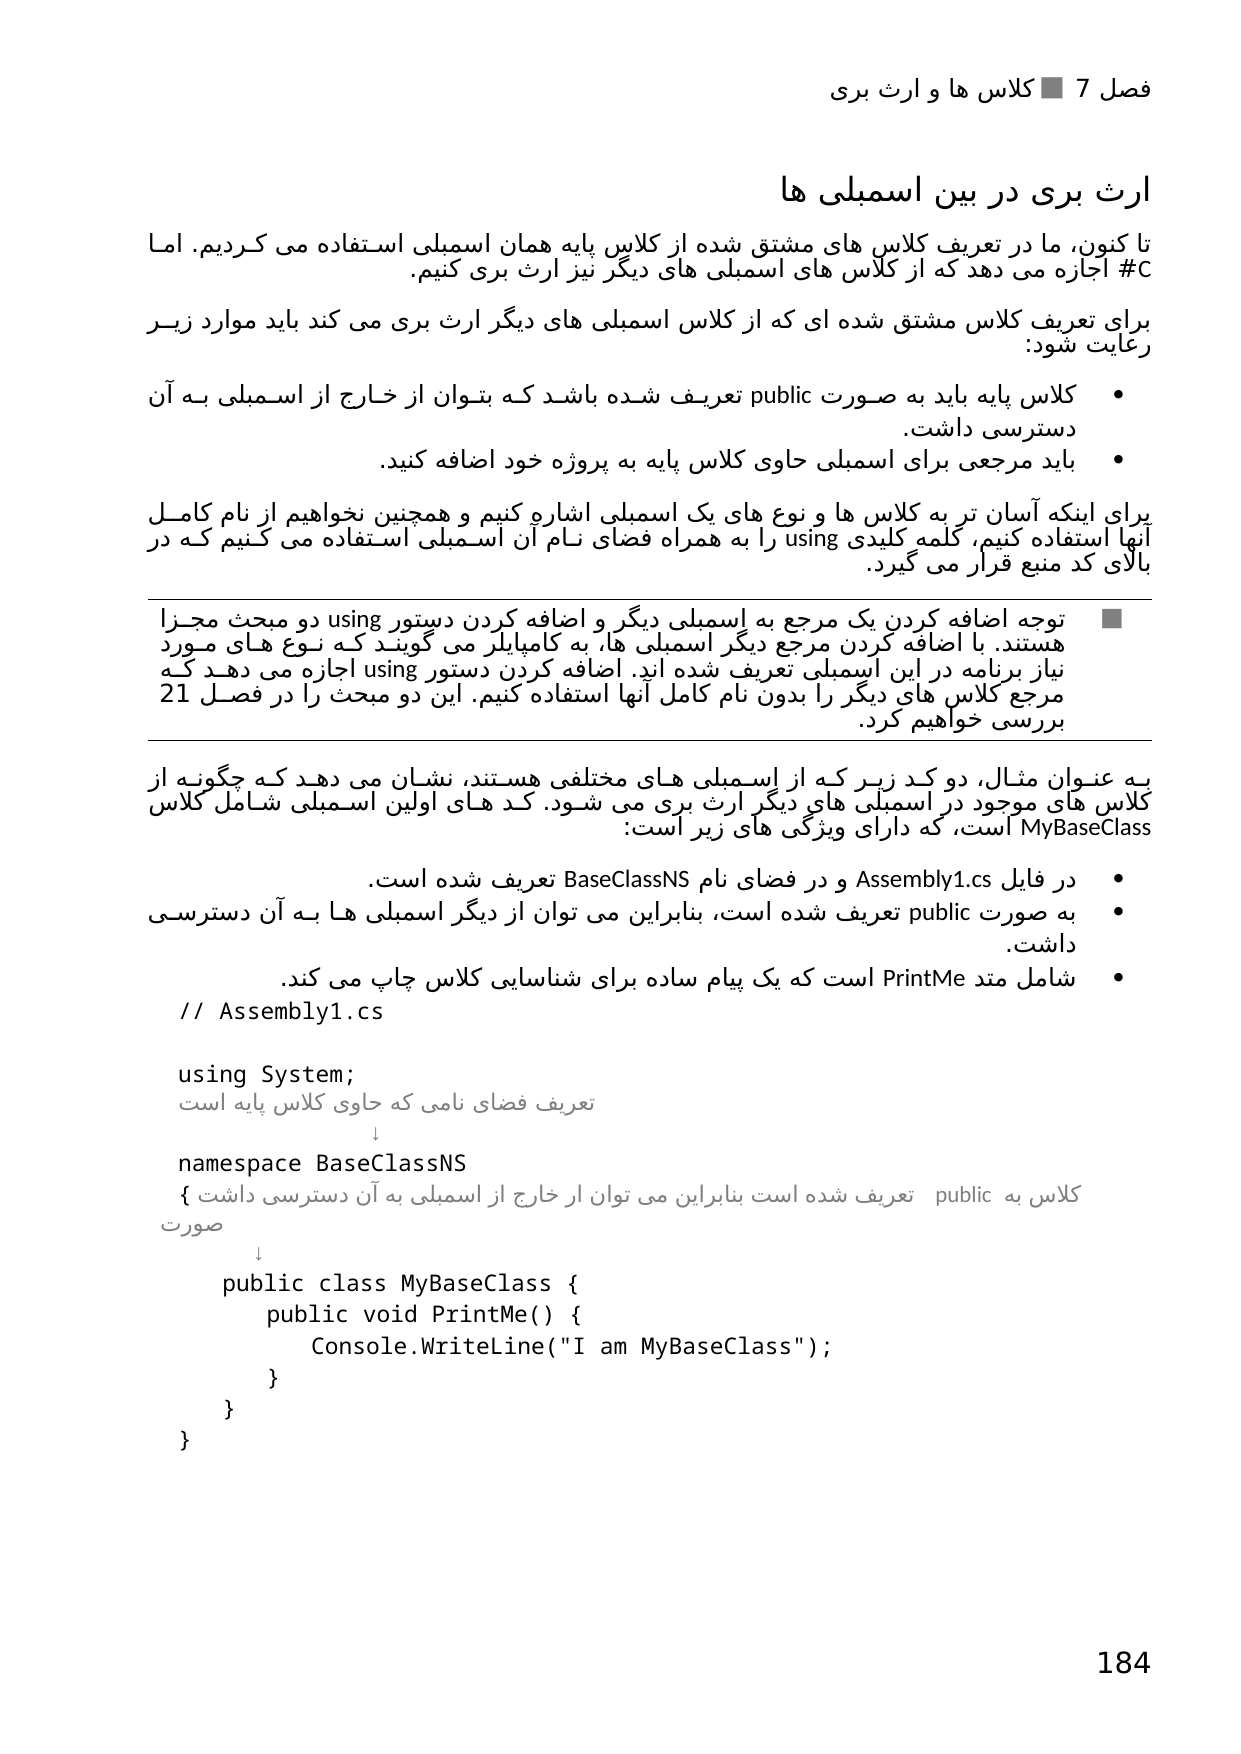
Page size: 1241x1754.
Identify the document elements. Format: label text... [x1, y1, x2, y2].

text به عنوان مثال، دو کد زیر که از اسمبلی های مختلفی هستند، نشان می دهد که چگونه از کلاس های موجود در اسمبلی های دیگر ارث بری می شود. کد های اولین اسمبلی شامل کلاس MyBaseClass است، که دارای ویژگی های زیر است: [148, 766, 1152, 842]
table_header // Assembly1.cs using System; تعریف فضای نامی که حاوی کلاس پایه است ↓ namespace BaseClassNS { تعریف شده است بنابراین می توان ار خارج از اسمبلی به آن دسترسی داشت public کلاس به صورت ↓ public class MyBaseClass { public void PrintMe() { Console.WriteLine("I am MyBaseClass"); } } } [148, 995, 1152, 1454]
text تا کنون، ما در تعریف کلاس های مشتق شده از کلاس پایه همان اسمبلی استفاده می کردیم. اما C# اجازه می دهد که از کلاس های اسمبلی های دیگر نیز ارث بری کنیم. [148, 233, 1152, 284]
text در فایل Assembly1.cs و در فضای نام BaseClassNS تعریف شده است. [148, 863, 1114, 893]
table_header توجه اضافه کردن یک مرجع به اسمبلی دیگر و اضافه کردن دستور using دو مبحث مجزا هستند. با اضافه کردن مرجع دیگر اسمبلی ها، به کامپایلر می گویند که نوع های مورد نیاز برنامه در این اسمبلی تعریف شده اند. اضافه کردن دستور using اجازه می دهد که مرجع کلاس های دیگر را بدون نام کامل آنها استفاده کنیم. این دو مبحث را در فصل 21 بررسی خواهیم کرد. [148, 600, 1152, 740]
text به صورت public تعریف شده است، بنابراین می توان از دیگر اسمبلی ها به آن دسترسی داشت. [148, 896, 1114, 959]
text شامل متد PrintMe است که یک پیام ساده برای شناسایی کلاس چاپ می کند. [148, 962, 1114, 992]
text ارث بری در بین اسمبلی ها [148, 175, 1152, 208]
text برای تعریف کلاس مشتق شده ای که از کلاس اسمبلی های دیگر ارث بری می کند باید موارد زیر رعایت شود: [148, 309, 1152, 358]
text کلاس پایه باید به صورت public تعریف شده باشد که بتوان از خارج از اسمبلی به آن دسترسی داشت. [148, 379, 1114, 442]
text برای اینکه آسان تر به کلاس ها و نوع های یک اسمبلی اشاره کنیم و همچنین نخواهیم از نام کامل آنها استفاده کنیم، کلمه کلیدی using را به همراه فضای نام آن اسمبلی استفاده می کنیم که در بالای کد منبع قرار می گیرد. [148, 502, 1152, 578]
text باید مرجعی برای اسمبلی حاوی کلاس پایه به پروژه خود اضافه کنید. [148, 445, 1114, 474]
